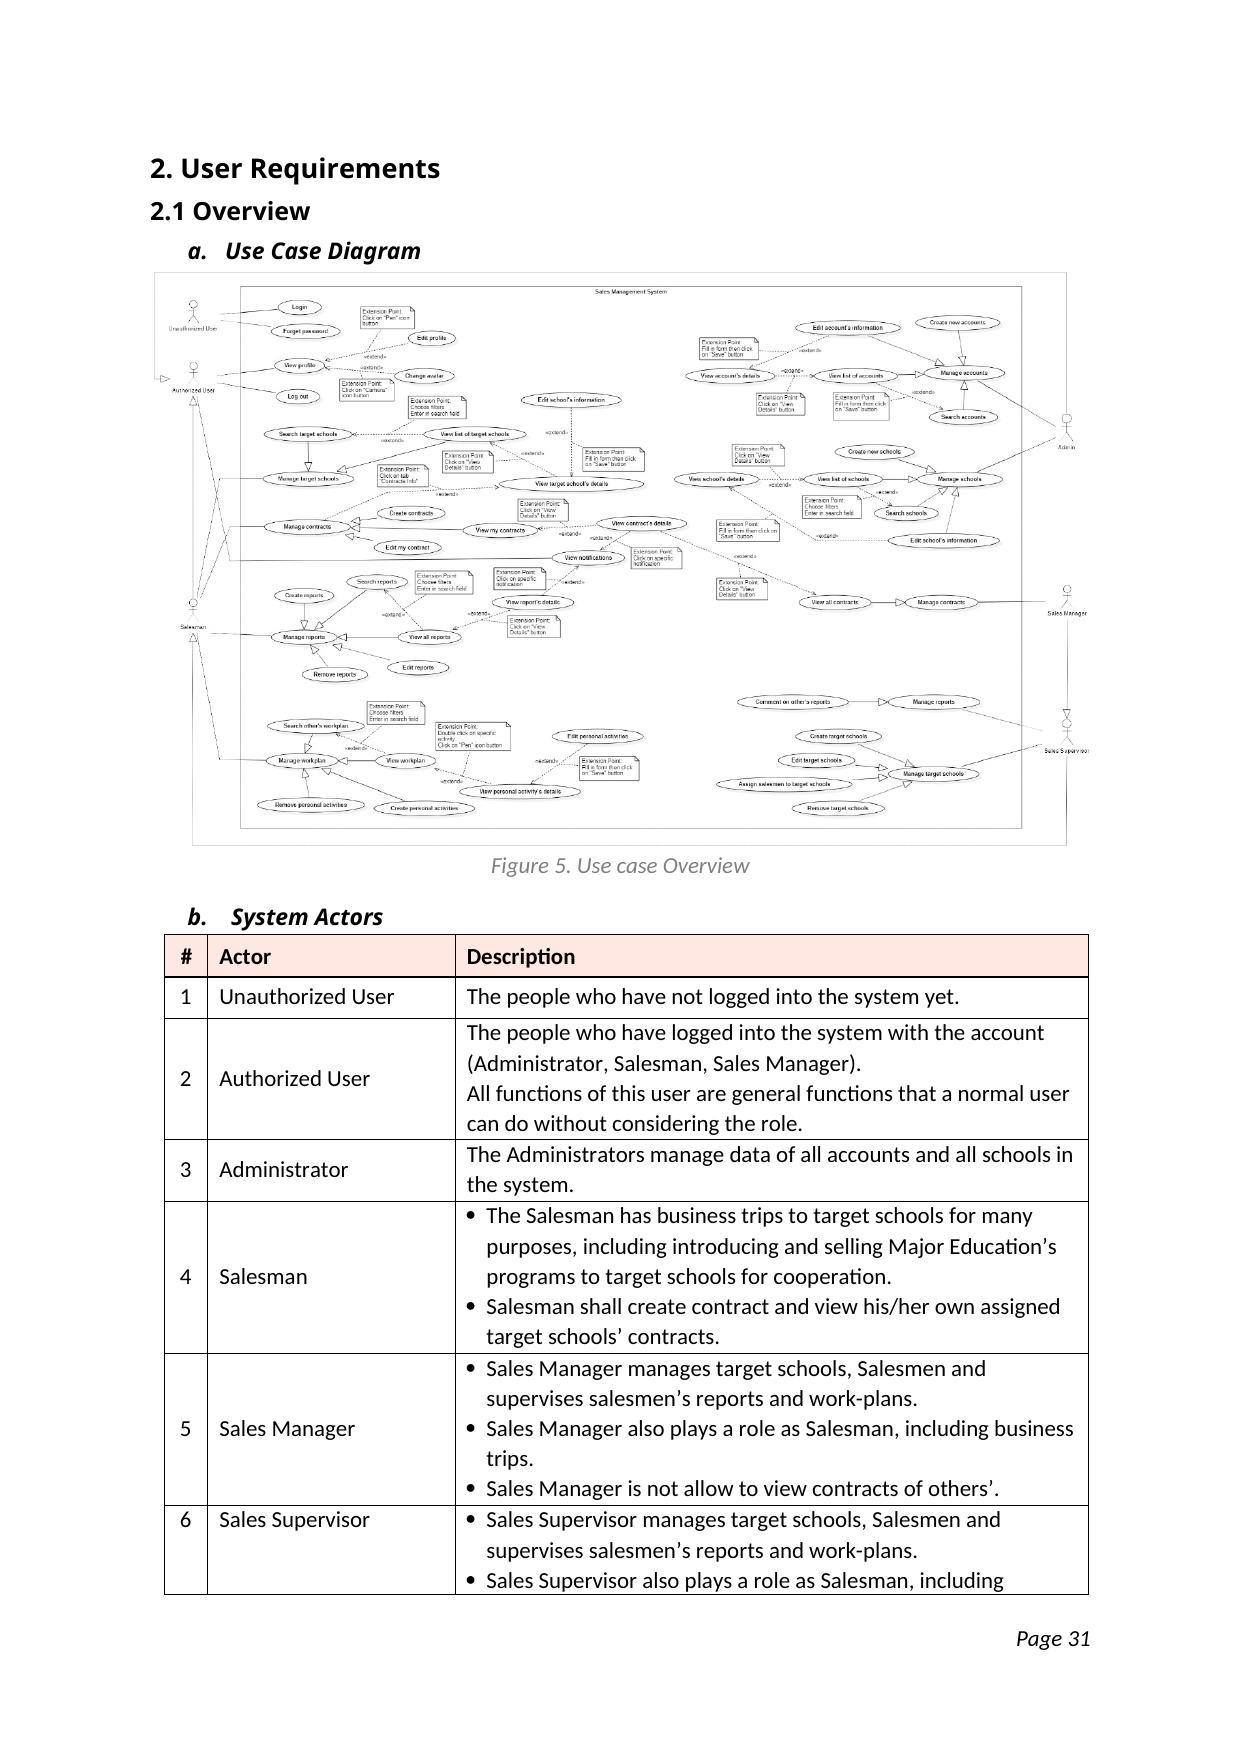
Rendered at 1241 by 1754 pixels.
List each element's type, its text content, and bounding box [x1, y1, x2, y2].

table_cell Sales Manager [208, 1354, 455, 1504]
table_cell Salesman [208, 1202, 455, 1353]
table_cell 5 [165, 1354, 207, 1504]
table_cell The Administrators manage data of all accounts and all schools in the system. [456, 1140, 1088, 1201]
subtitle 2.1 Overview [150, 194, 1093, 228]
table_cell Administrator [208, 1140, 455, 1201]
table_cell 3 [165, 1140, 207, 1201]
subtitle 2. User Requirements [150, 150, 1093, 187]
table_cell Sales Supervisor [208, 1506, 455, 1594]
table_cell 4 [165, 1202, 207, 1353]
table_cell The Salesman has business trips to target schools for many purposes, including introducing and selling Major Education’s programs to target schools for cooperation. Salesman shall create contract and view his/her own assigned target schools’ contracts. [456, 1202, 1088, 1353]
table_header Description [456, 935, 1088, 976]
table_cell 6 [165, 1506, 207, 1594]
table_cell Unauthorized User [208, 978, 455, 1017]
table_cell 1 [165, 978, 207, 1017]
table_cell Authorized User [208, 1019, 455, 1139]
table_cell The people who have not logged into the system yet. [456, 978, 1088, 1017]
table_cell Sales Manager manages target schools, Salesmen and supervises salesmen’s reports and work-plans. Sales Manager also plays a role as Salesman, including business trips. Sales Manager is not allow to view contracts of others’. [456, 1354, 1088, 1504]
subtitle Use Case Diagram [187, 235, 1093, 266]
picture [150, 268, 1091, 850]
text Figure 5. Use case Overview [150, 852, 1093, 880]
table_header Actor [208, 935, 455, 976]
table_header # [165, 935, 207, 976]
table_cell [456, 1506, 1088, 1594]
subtitle System Actors [187, 901, 1093, 932]
table_cell The people who have logged into the system with the account (Administrator, Salesman, Sales Manager). All functions of this user are general functions that a normal user can do without considering the role. [456, 1019, 1088, 1139]
table_cell 2 [165, 1019, 207, 1139]
